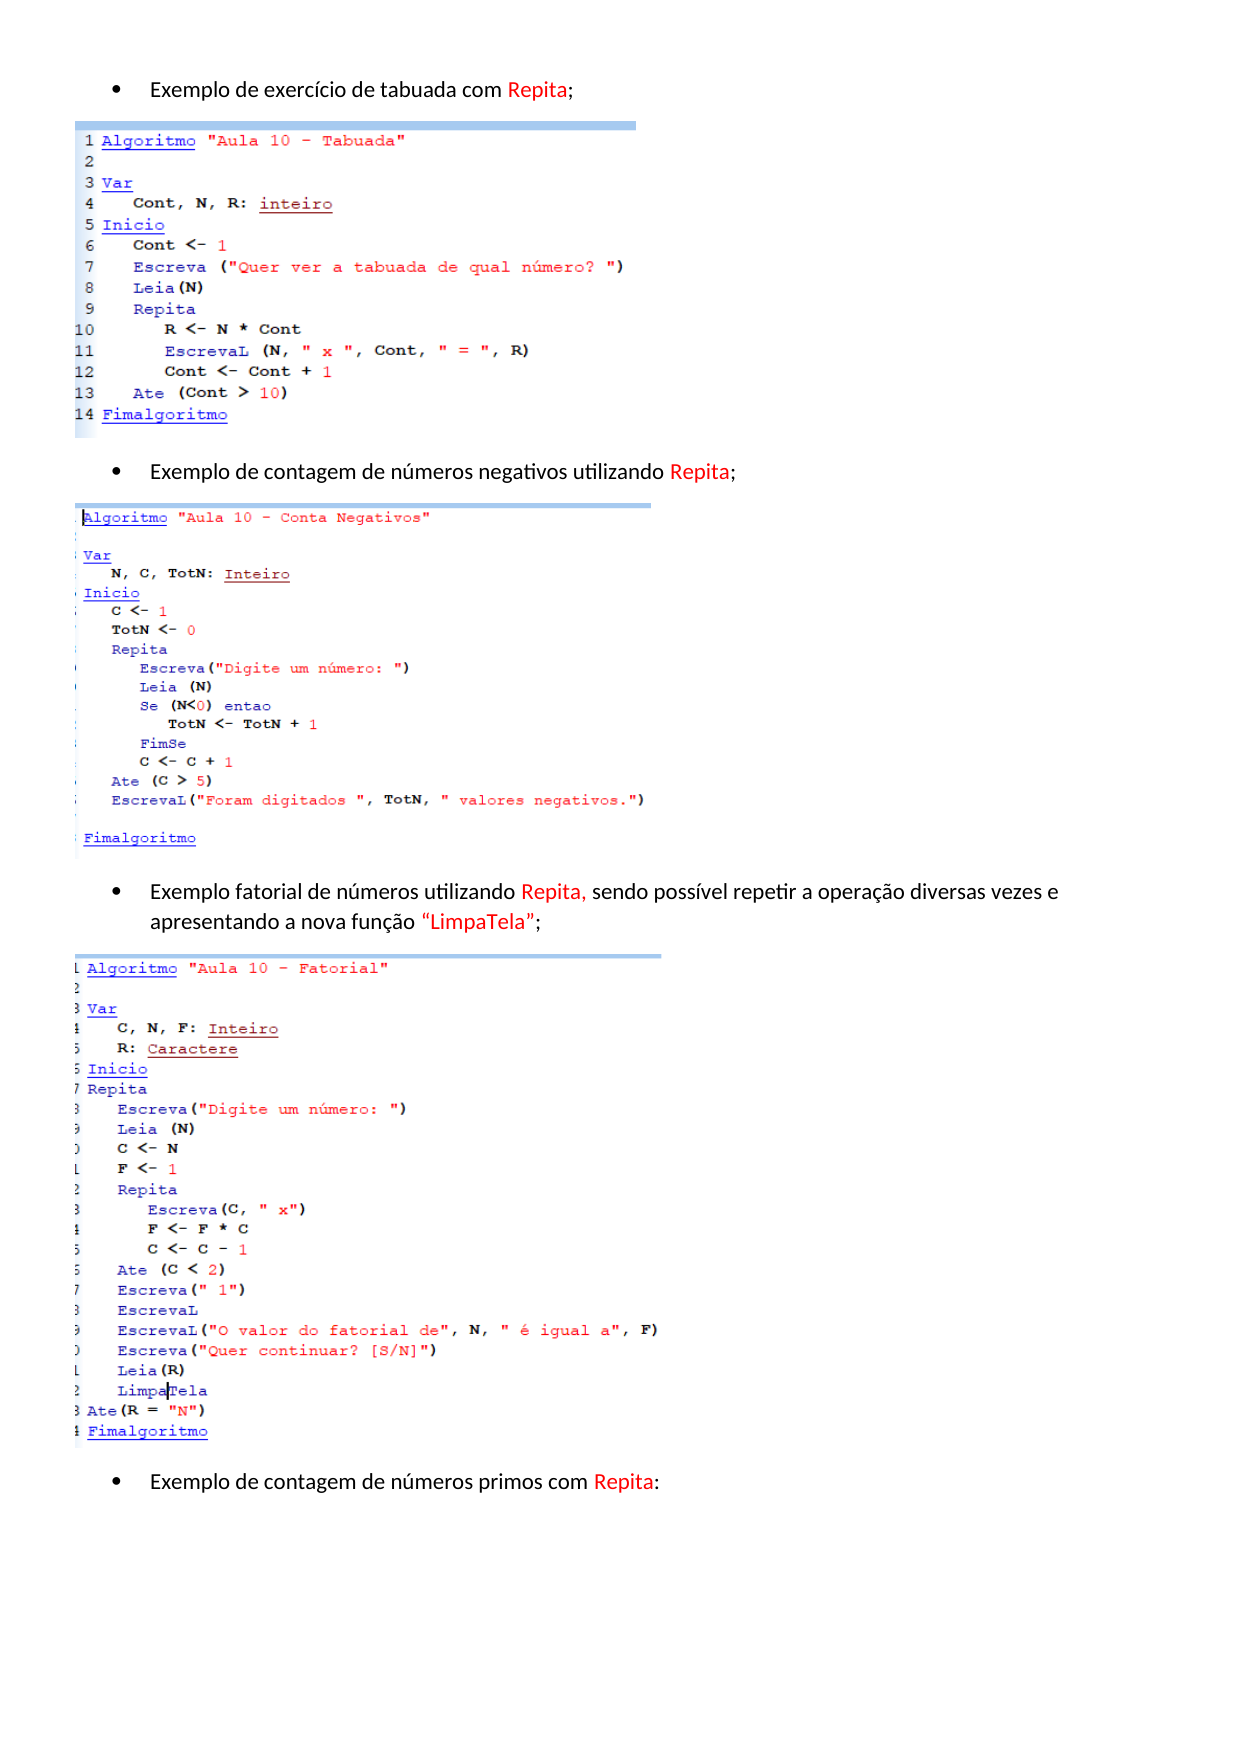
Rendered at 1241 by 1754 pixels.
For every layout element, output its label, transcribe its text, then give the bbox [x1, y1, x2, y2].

list Exemplo de exercício de tabuada com Repita; [112, 75, 1165, 103]
picture [75, 121, 636, 438]
picture [75, 503, 651, 859]
picture [75, 954, 662, 1448]
list Exemplo fatorial de números utilizando Repita, sendo possível repetir a operação diversas vezes e apresentando a nova função “LimpaTela”; [112, 877, 1165, 935]
list Exemplo de contagem de números negativos utilizando Repita; [112, 457, 1165, 485]
list Exemplo de contagem de números primos com Repita: [112, 1467, 1165, 1495]
